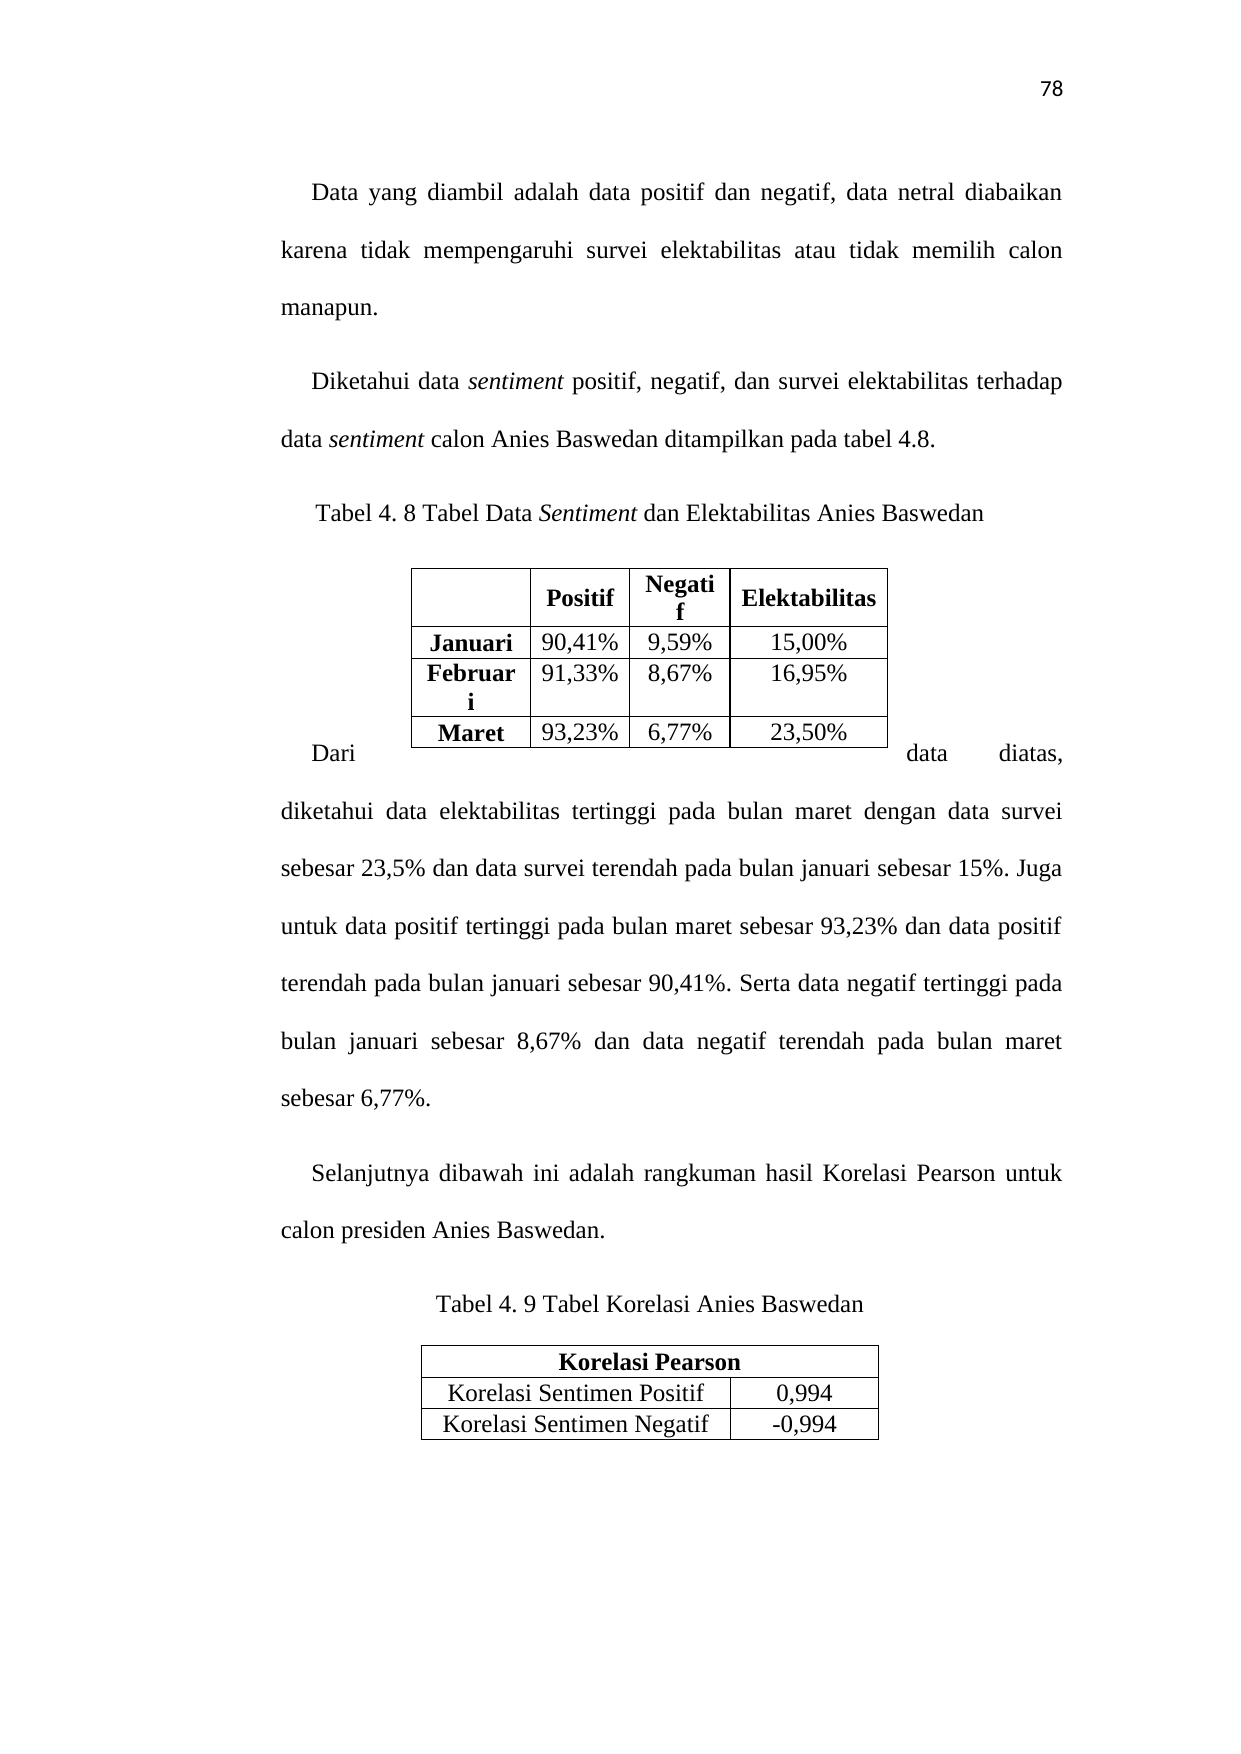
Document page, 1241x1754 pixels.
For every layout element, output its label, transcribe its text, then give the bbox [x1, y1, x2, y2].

table_cell 6,77% [630, 717, 729, 747]
table_cell Januari [412, 627, 530, 657]
text Selanjutnya dibawah ini adalah rangkuman hasil Korelasi Pearson untuk calon presiden Anies Baswedan. [281, 1158, 1063, 1244]
table_cell Korelasi Sentimen Positif [422, 1378, 730, 1408]
table_cell 93,23% [531, 717, 629, 747]
table_cell 91,33% [531, 659, 629, 716]
table_cell 8,67% [630, 659, 729, 716]
table_header Korelasi Pearson [422, 1346, 878, 1377]
table_cell 9,59% [630, 627, 729, 657]
table_cell Korelasi Sentimen Negatif [422, 1409, 730, 1439]
table_cell 90,41% [531, 627, 629, 657]
table_header Negatif [630, 569, 729, 626]
text Dari data diatas, diketahui data elektabilitas tertinggi pada bulan maret dengan data survei sebesar 23,5% dan data survei terendah pada bulan januari sebesar 15%. Juga untuk data positif tertinggi pada bulan maret sebesar 93,23% dan data positif terendah pada bulan januari sebesar 90,41%. Serta data negatif tertinggi pada bulan januari sebesar 8,67% dan data negatif terendah pada bulan maret sebesar 6,77%. [281, 738, 1063, 1112]
table_header Elektabilitas [731, 569, 887, 626]
table_cell -0,994 [731, 1409, 878, 1439]
table_cell 16,95% [731, 659, 887, 716]
table_cell Maret [412, 717, 530, 747]
table_header Positif [531, 569, 629, 626]
table_cell 15,00% [731, 627, 887, 657]
text Tabel 4. 9 Tabel Korelasi Anies Baswedan [236, 1289, 1063, 1318]
text Diketahui data sentiment positif, negatif, dan survei elektabilitas terhadap data sentiment calon Anies Baswedan ditampilkan pada tabel 4.8. [281, 366, 1063, 453]
text Tabel 4. 8 Tabel Data Sentiment dan Elektabilitas Anies Baswedan [236, 498, 1063, 527]
table_cell 23,50% [731, 717, 887, 747]
table_header [412, 569, 530, 626]
table_cell Februari [412, 659, 530, 716]
text Data yang diambil adalah data positif dan negatif, data netral diabaikan karena tidak mempengaruhi survei elektabilitas atau tidak memilih calon manapun. [281, 177, 1063, 321]
table_cell 0,994 [731, 1378, 878, 1408]
